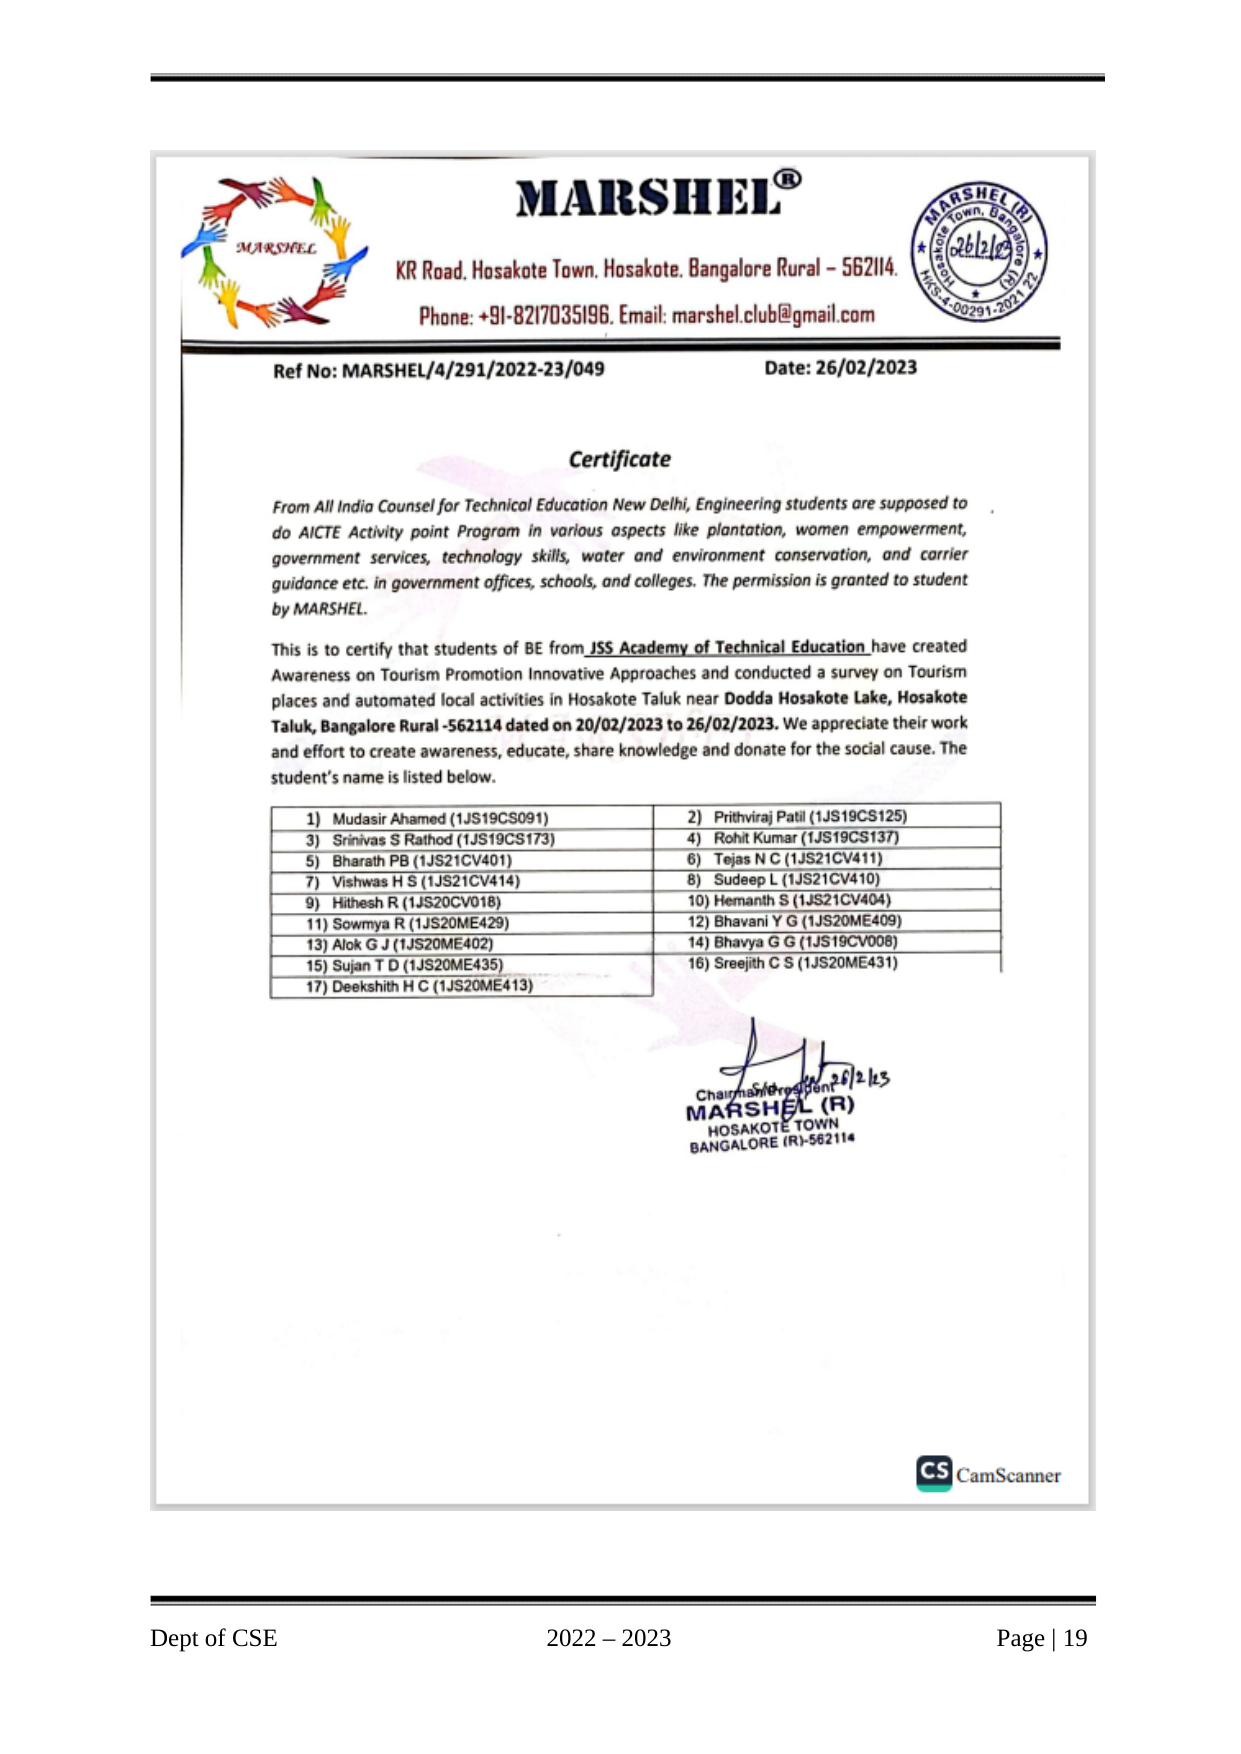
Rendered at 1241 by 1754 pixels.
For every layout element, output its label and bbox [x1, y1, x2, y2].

picture [150, 73, 1105, 82]
picture [150, 1595, 1097, 1606]
picture [150, 150, 1097, 1511]
